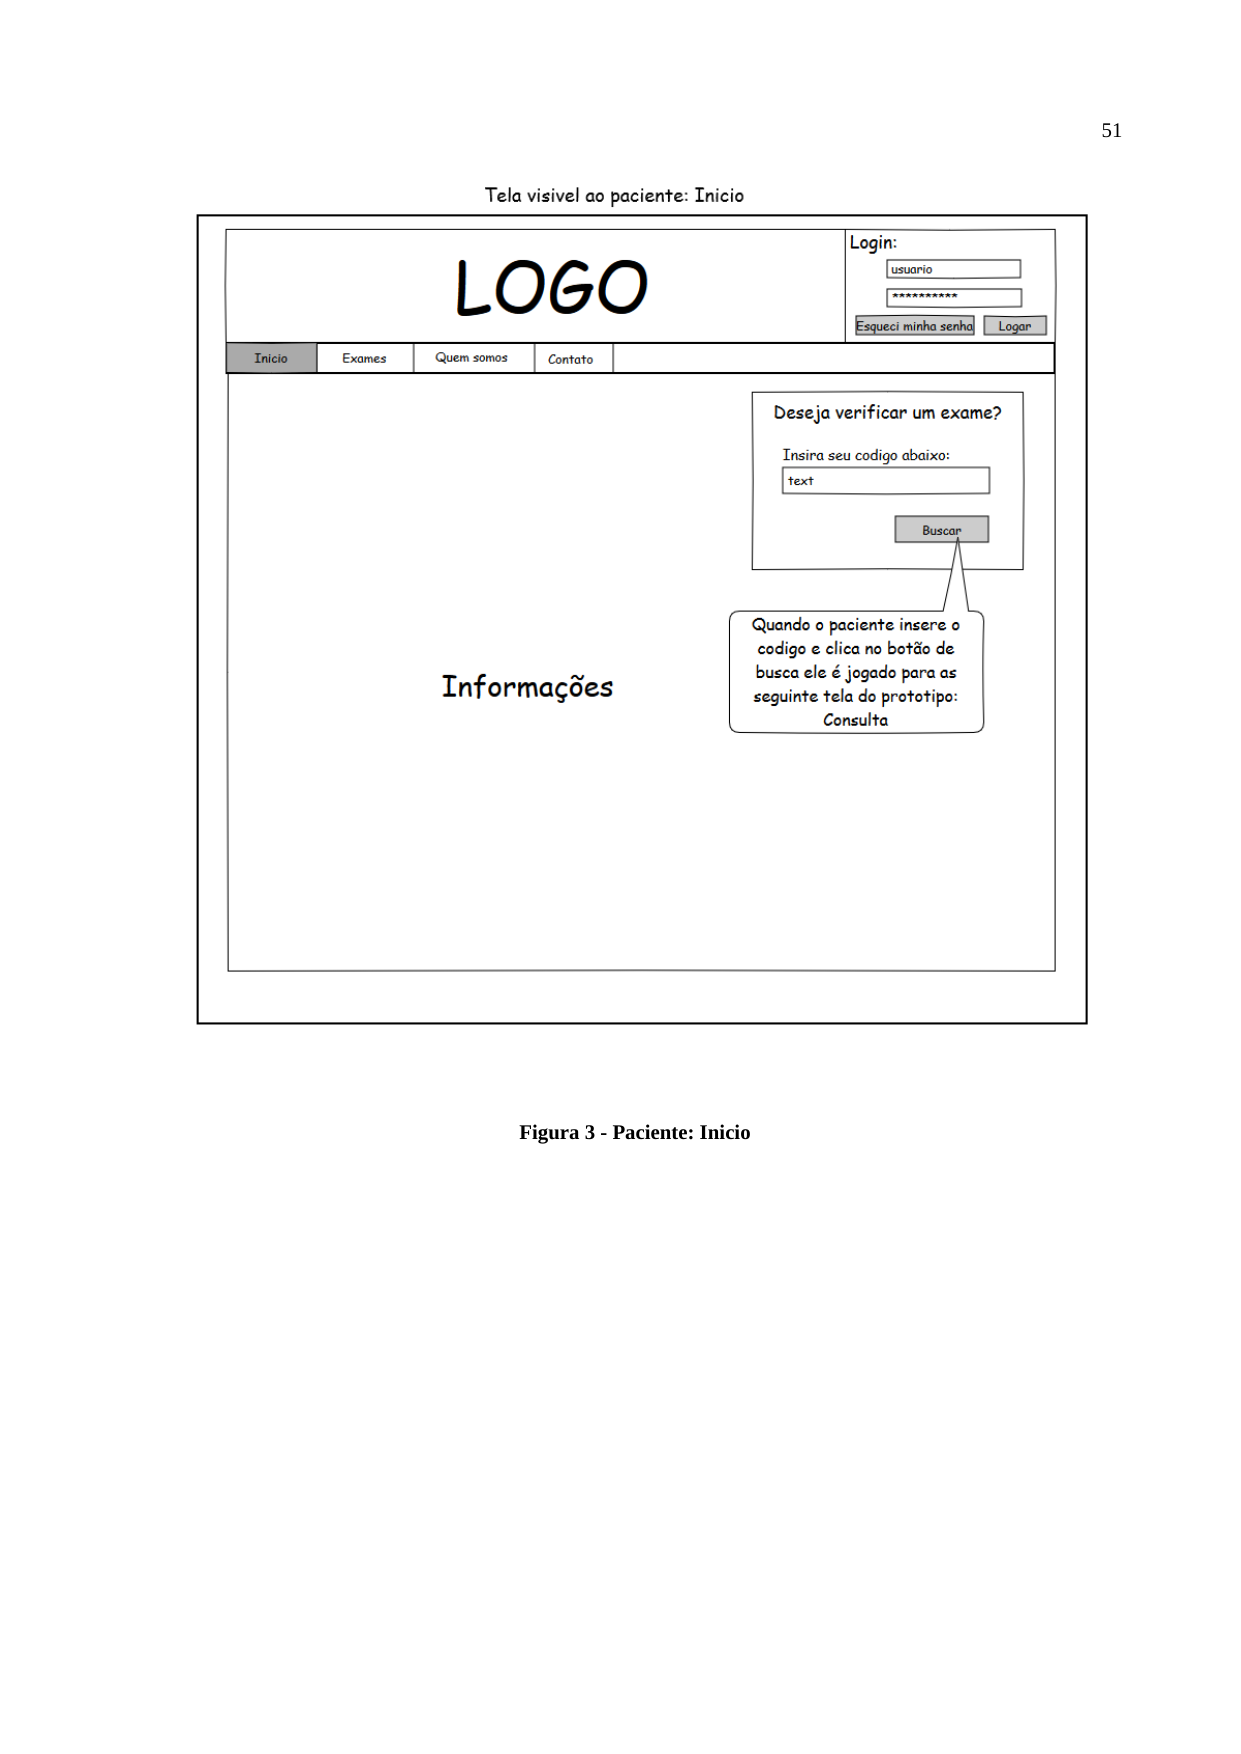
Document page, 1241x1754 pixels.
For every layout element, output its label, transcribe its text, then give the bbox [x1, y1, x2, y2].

picture [147, 177, 1128, 1094]
